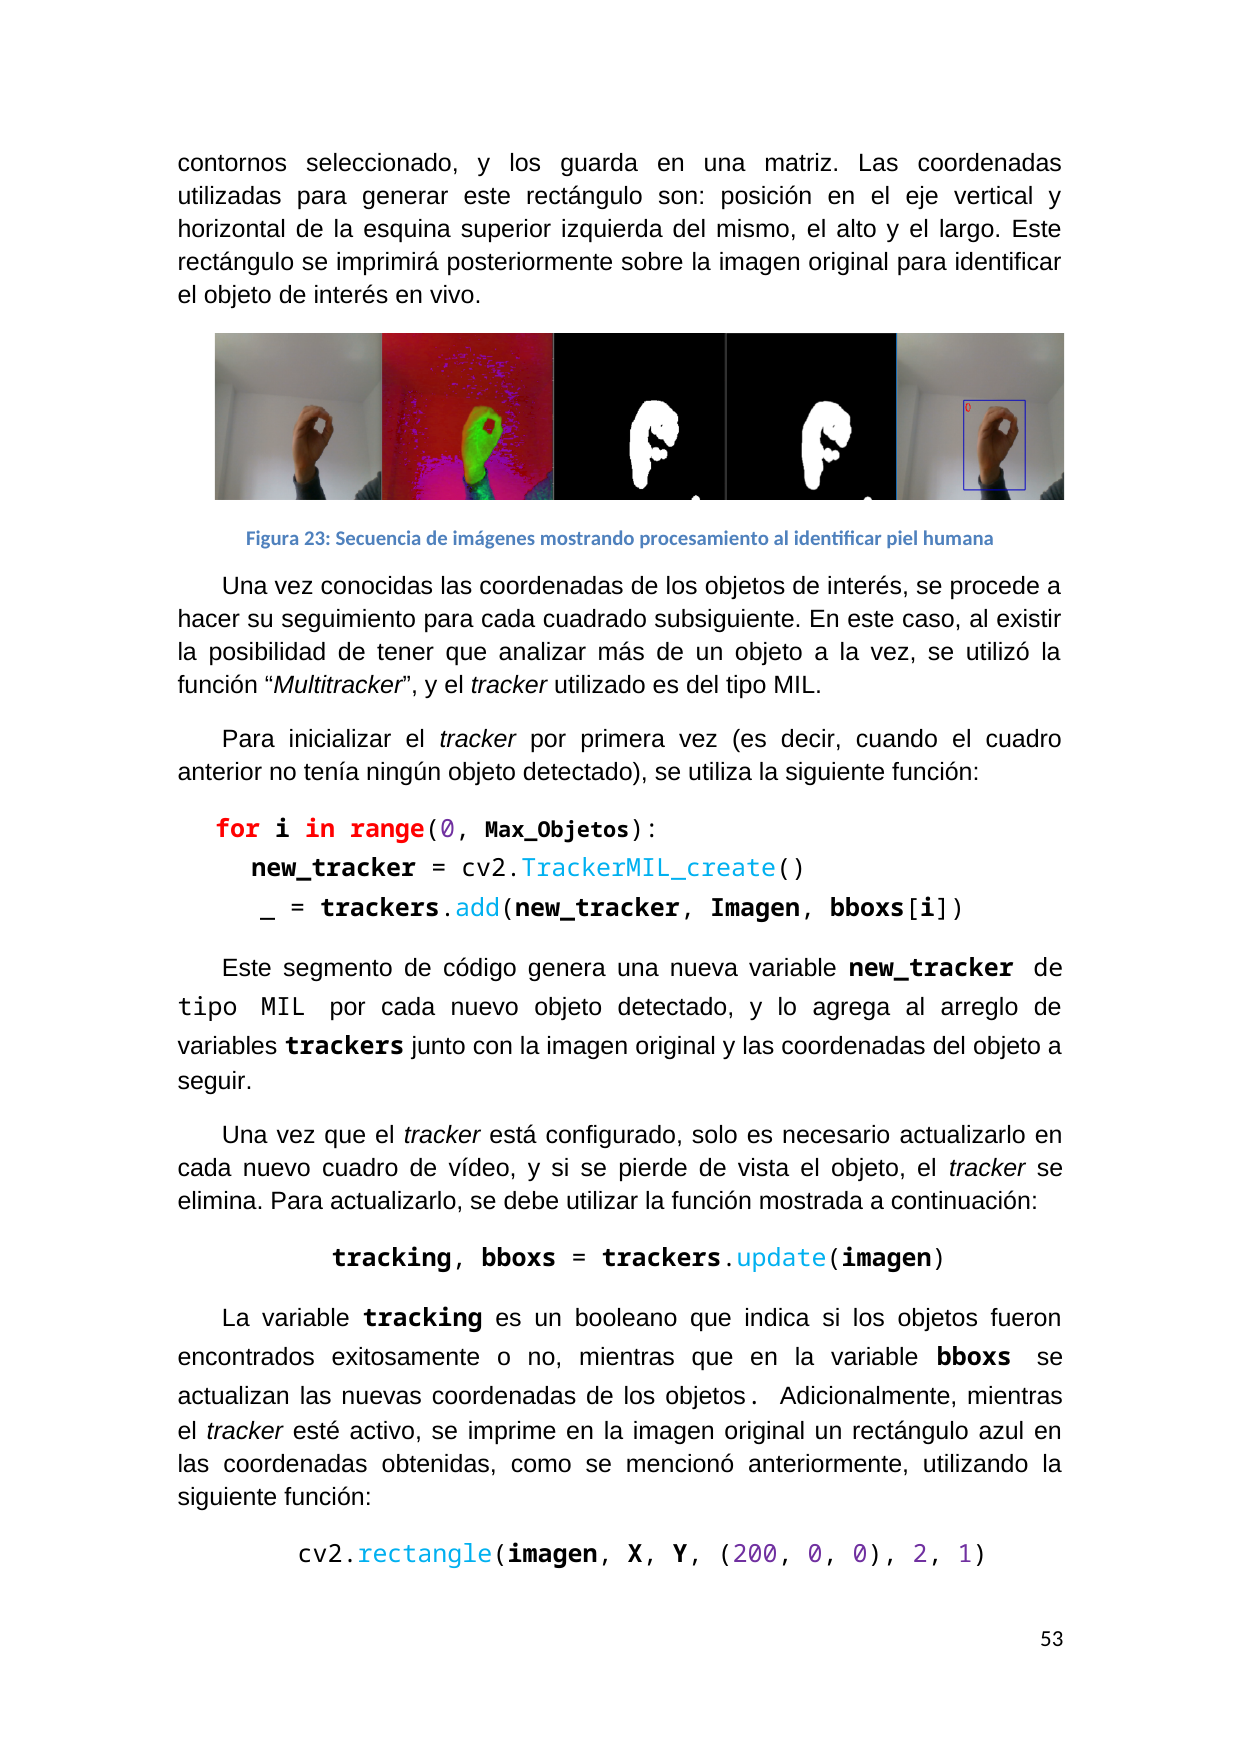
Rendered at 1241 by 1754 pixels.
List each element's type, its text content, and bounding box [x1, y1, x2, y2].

text cv2.rectangle(imagen, X, Y, (200, 0, 0), 2, 1) [177, 1536, 1063, 1570]
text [177, 148, 1063, 308]
text new_tracker = cv2.TrackerMIL_create() [177, 850, 1063, 884]
text tracking, bboxs = trackers.update(imagen) [177, 1239, 1063, 1274]
text Una vez conocidas las coordenadas de los objetos de interés, se procede a hacer su seguimiento para cada cuadrado subsiguiente. En este caso, al existir la posibilidad de tener que analizar más de un objeto a la vez, se utilizó la función “Multitracker”, y el tracker utilizado es del tipo MIL. [177, 571, 1063, 699]
text for i in range(0, Max_Objetos): [177, 811, 1063, 845]
text Para inicializar el tracker por primera vez (es decir, cuando el cuadro anterior no tenía ningún objeto detectado), se utiliza la siguiente función: [177, 724, 1063, 786]
text Este segmento de código genera una nueva variable new_tracker de tipo MIL por cada nuevo objeto detectado, y lo agrega al arreglo de variables trackers junto con la imagen original y las coordenadas del objeto a seguir. [177, 949, 1063, 1094]
text Figura 23: Secuencia de imágenes mostrando procesamiento al identificar piel humana [177, 525, 1063, 550]
text La variable tracking es un booleano que indica si los objetos fueron encontrados exitosamente o no, mientras que en la variable bboxs se actualizan las nuevas coordenadas de los objetos. Adicionalmente, mientras el tracker esté activo, se imprime en la imagen original un rectángulo azul en las coordenadas obtenidas, como se mencionó anteriormente, utilizando la siguiente función: [177, 1299, 1063, 1511]
picture [214, 333, 1065, 500]
text _ = trackers.add(new_tracker, Imagen, bboxs[i]) [177, 889, 1063, 923]
text Una vez que el tracker está configurado, solo es necesario actualizarlo en cada nuevo cuadro de vídeo, y si se pierde de vista el objeto, el tracker se elimina. Para actualizarlo, se debe utilizar la función mostrada a continuación: [177, 1120, 1063, 1214]
